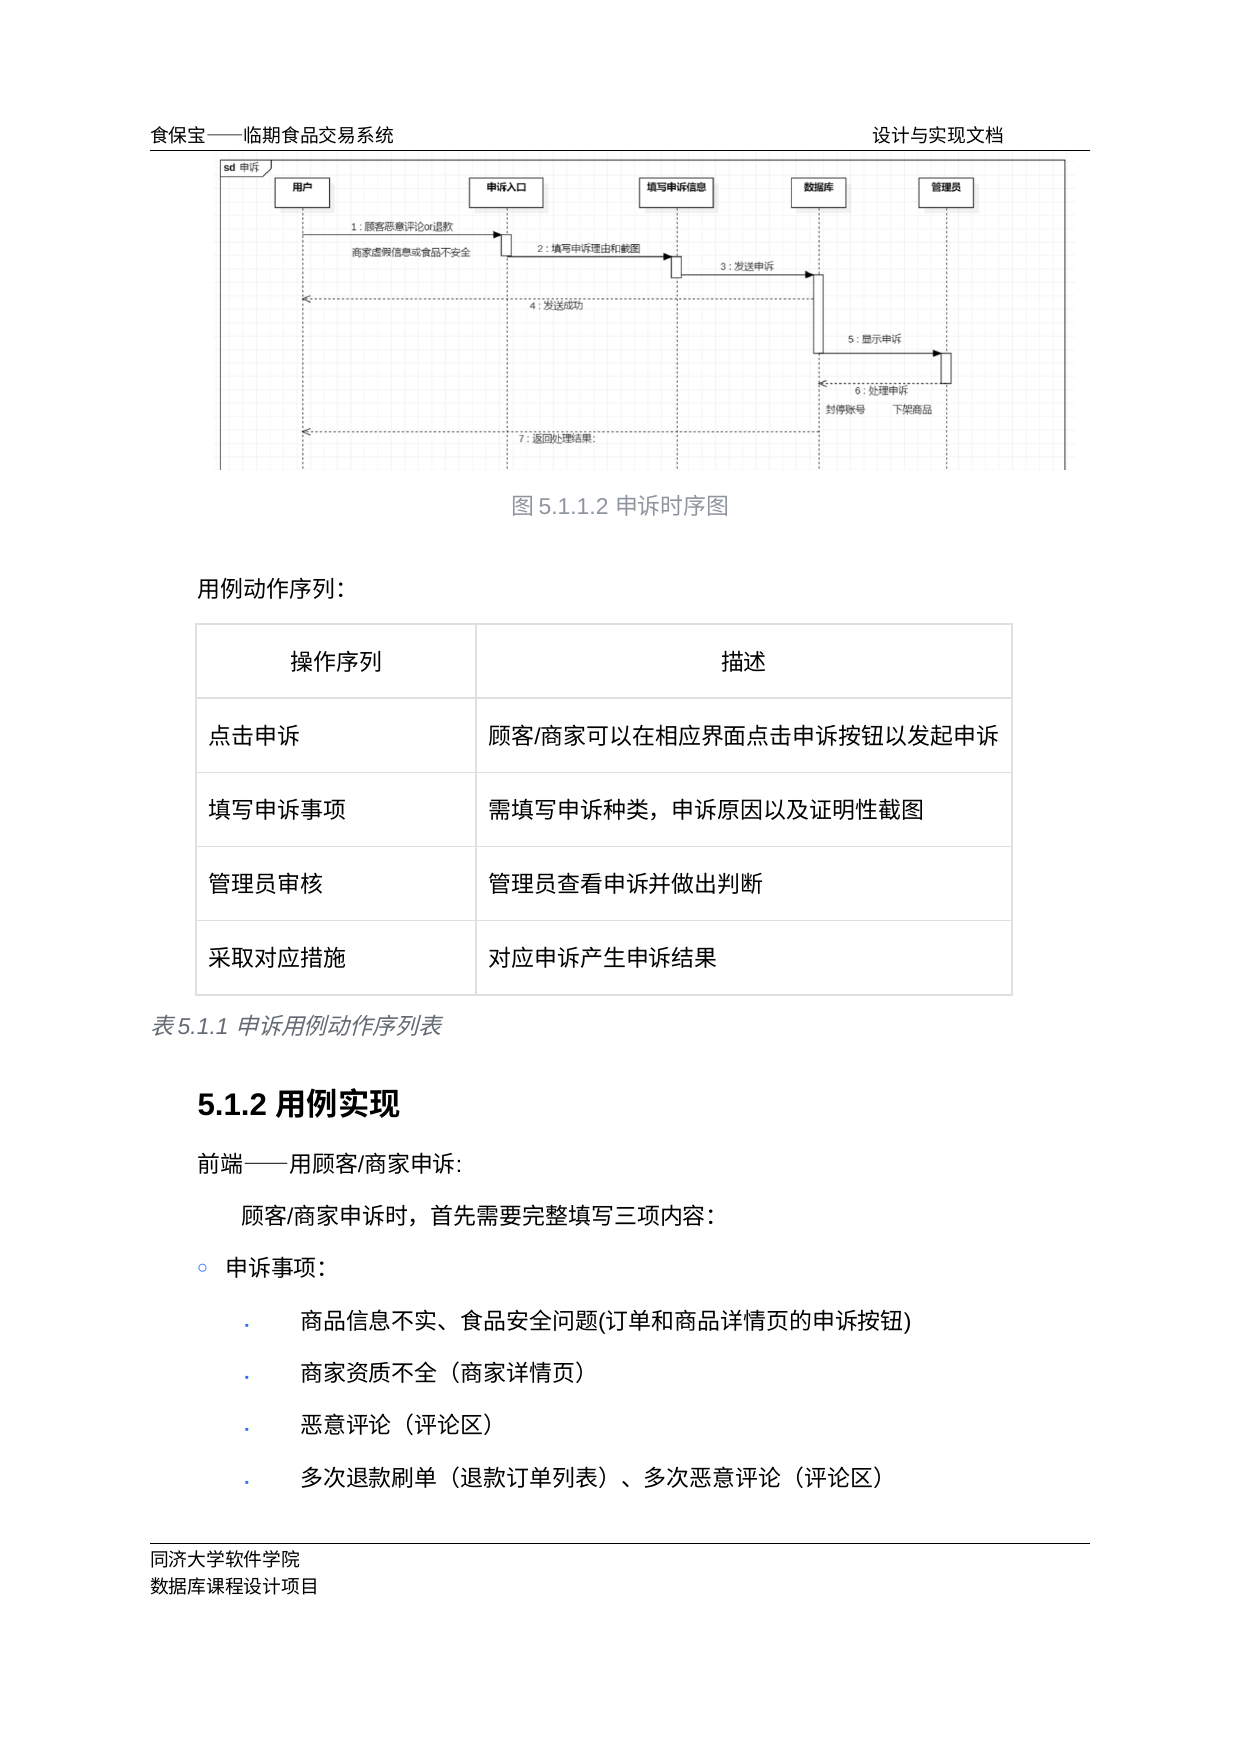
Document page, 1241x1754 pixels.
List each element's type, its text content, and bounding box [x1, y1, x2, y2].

list 恶意评论（评论区） [244, 1407, 1090, 1440]
list 申诉事项： [197, 1250, 1090, 1283]
table_cell 采取对应措施 [197, 921, 475, 994]
table_cell 顾客/商家可以在相应界面点击申诉按钮以发起申诉 [477, 699, 1011, 771]
text 用例动作序列： [197, 571, 1090, 604]
text 5.1.2 用例实现 [197, 1079, 1090, 1124]
list 商品信息不实、食品安全问题(订单和商品详情页的申诉按钮) [244, 1302, 1090, 1336]
table_cell 填写申诉事项 [197, 773, 475, 846]
table_cell 管理员查看申诉并做出判断 [477, 847, 1011, 920]
table_header 描述 [477, 625, 1011, 697]
table_cell 对应申诉产生申诉结果 [477, 921, 1011, 994]
list 多次退款刷单（退款订单列表）、多次恶意评论（评论区） [244, 1459, 1090, 1493]
text 顾客/商家申诉时，首先需要完整填写三项内容： [197, 1198, 1090, 1231]
text 表5.1.1 申诉用例动作序列表 [150, 1008, 1090, 1041]
table_cell 管理员审核 [197, 847, 475, 920]
list 商家资质不全（商家详情页） [244, 1355, 1090, 1388]
table_header 操作序列 [197, 625, 475, 697]
picture [212, 151, 1075, 470]
table_cell 需填写申诉种类，申诉原因以及证明性截图 [477, 773, 1011, 846]
table_cell 点击申诉 [197, 699, 475, 771]
text 前端——用顾客/商家申诉: [197, 1146, 1090, 1179]
text 图5.1.1.2 申诉时序图 [150, 488, 1090, 553]
